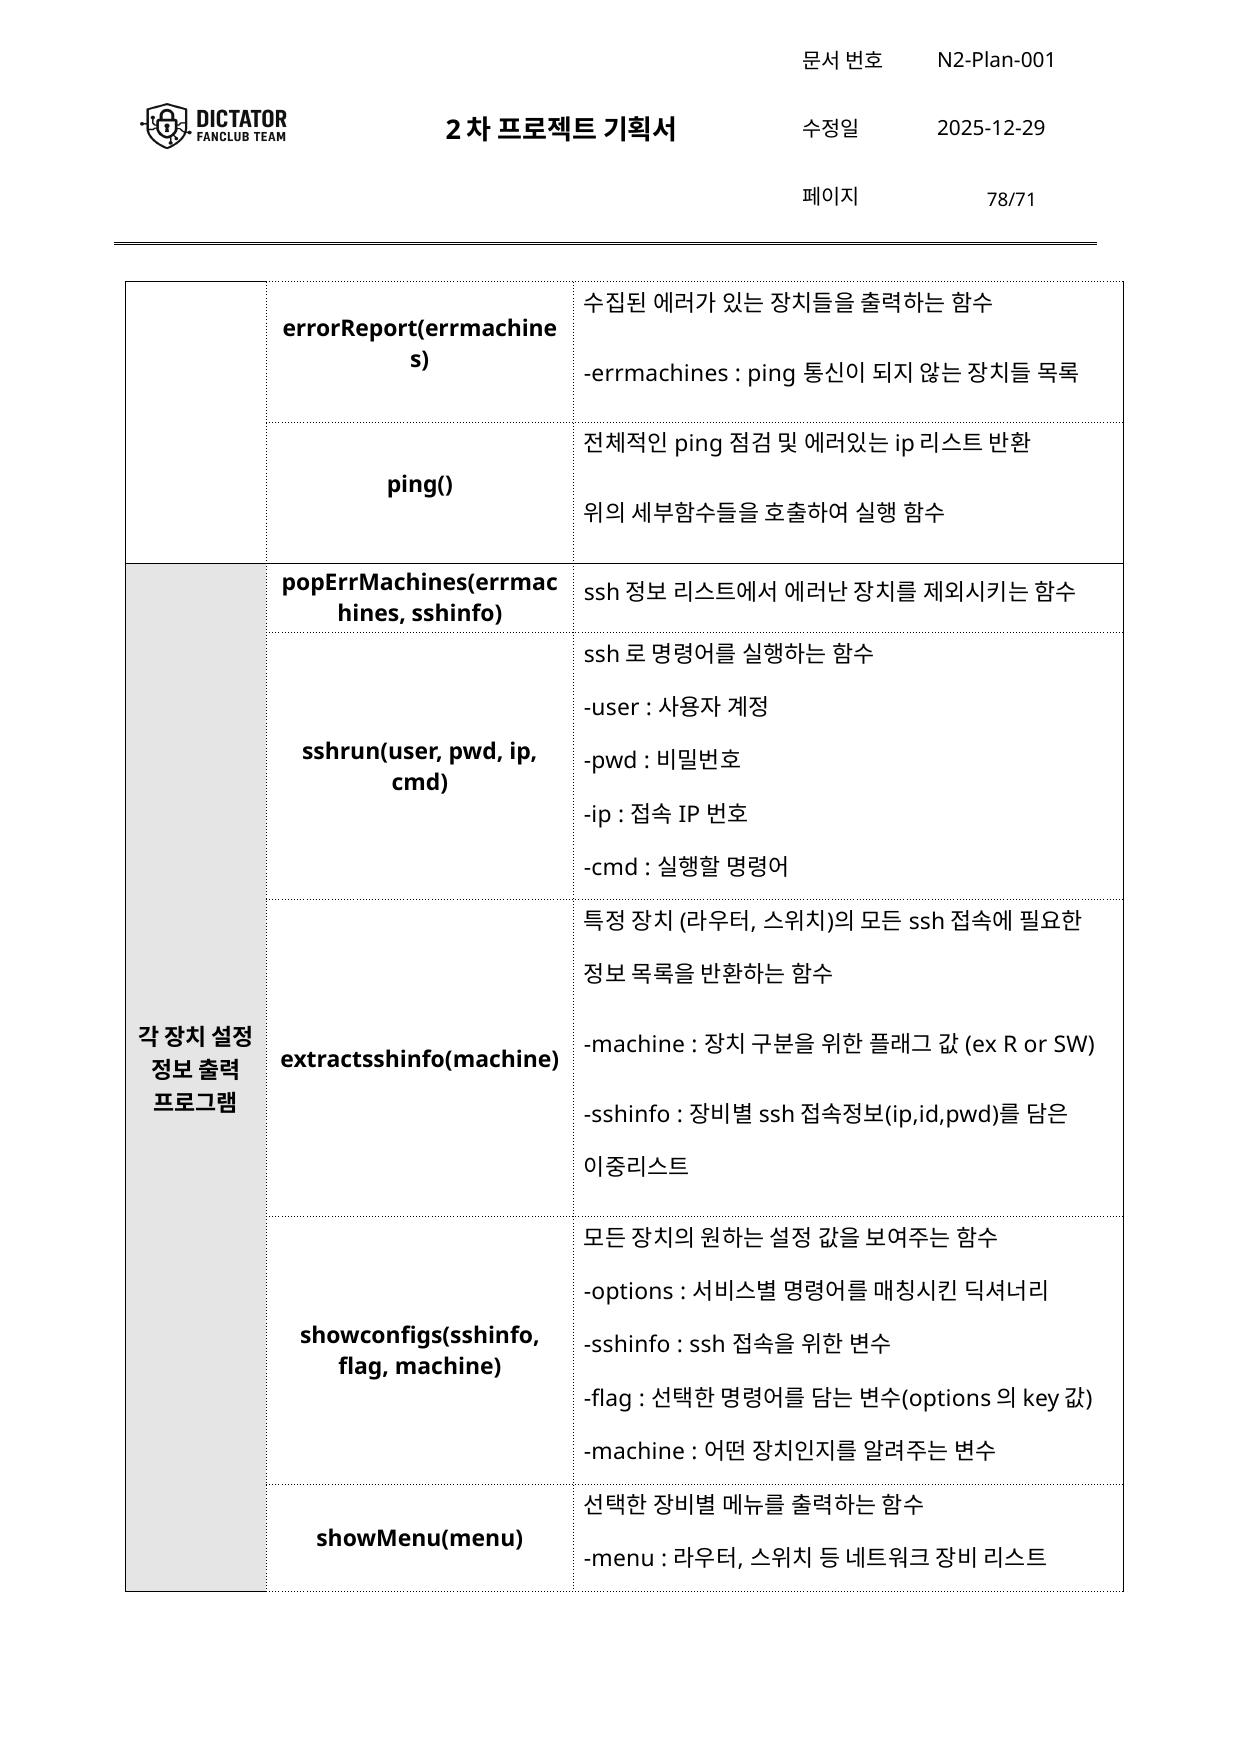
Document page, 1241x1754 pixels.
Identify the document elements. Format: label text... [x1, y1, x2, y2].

table_cell sshrun(user, pwd, ip, cmd) [266, 632, 573, 899]
table_cell 전체적인 ping 점검 및 에러있는 ip리스트 반환 위의 세부함수들을 호출하여 실행 함수 [573, 422, 1123, 562]
table_cell ping() [266, 422, 573, 562]
table_cell extractsshinfo(machine) [266, 899, 573, 1216]
table_cell ssh정보 리스트에서 에러난 장치를 제외시키는 함수 [573, 564, 1123, 632]
table_cell 모든 장치의 원하는 설정 값을 보여주는 함수 -options : 서비스별 명령어를 매칭시킨 딕셔너리 -sshinfo : ssh 접속을 위한 변수 -flag : 선택한 명령어를 담는 변수(options의 key값) -machine : 어떤 장치인지를 알려주는 변수 [573, 1216, 1123, 1483]
table_cell ssh로 명령어를 실행하는 함수 -user : 사용자 계정 -pwd : 비밀번호 -ip : 접속 IP 번호 -cmd : 실행할 명령어 [573, 632, 1123, 899]
table_cell 수집된 에러가 있는 장치들을 출력하는 함수 -errmachines : ping 통신이 되지 않는 장치들 목록 [573, 281, 1123, 422]
table_cell showconfigs(sshinfo, flag, machine) [266, 1216, 573, 1483]
picture [125, 73, 307, 181]
table_cell showMenu(menu) [266, 1484, 573, 1591]
table_cell 선택한 장비별 메뉴를 출력하는 함수 -menu : 라우터, 스위치 등 네트워크 장비 리스트 [573, 1484, 1123, 1591]
table_cell 각 장치 설정 정보 출력 프로그램 [126, 564, 266, 1591]
table_cell popErrMachines(errmachines, sshinfo) [266, 564, 573, 632]
table_cell errorReport(errmachines) [266, 281, 573, 422]
table_cell 특정 장치 (라우터, 스위치)의 모든 ssh접속에 필요한 정보 목록을 반환하는 함수 -machine : 장치 구분을 위한 플래그 값 (ex R or SW) -sshinfo : 장비별 ssh접속정보(ip,id,pwd)를 담은 이중리스트 [573, 899, 1123, 1216]
